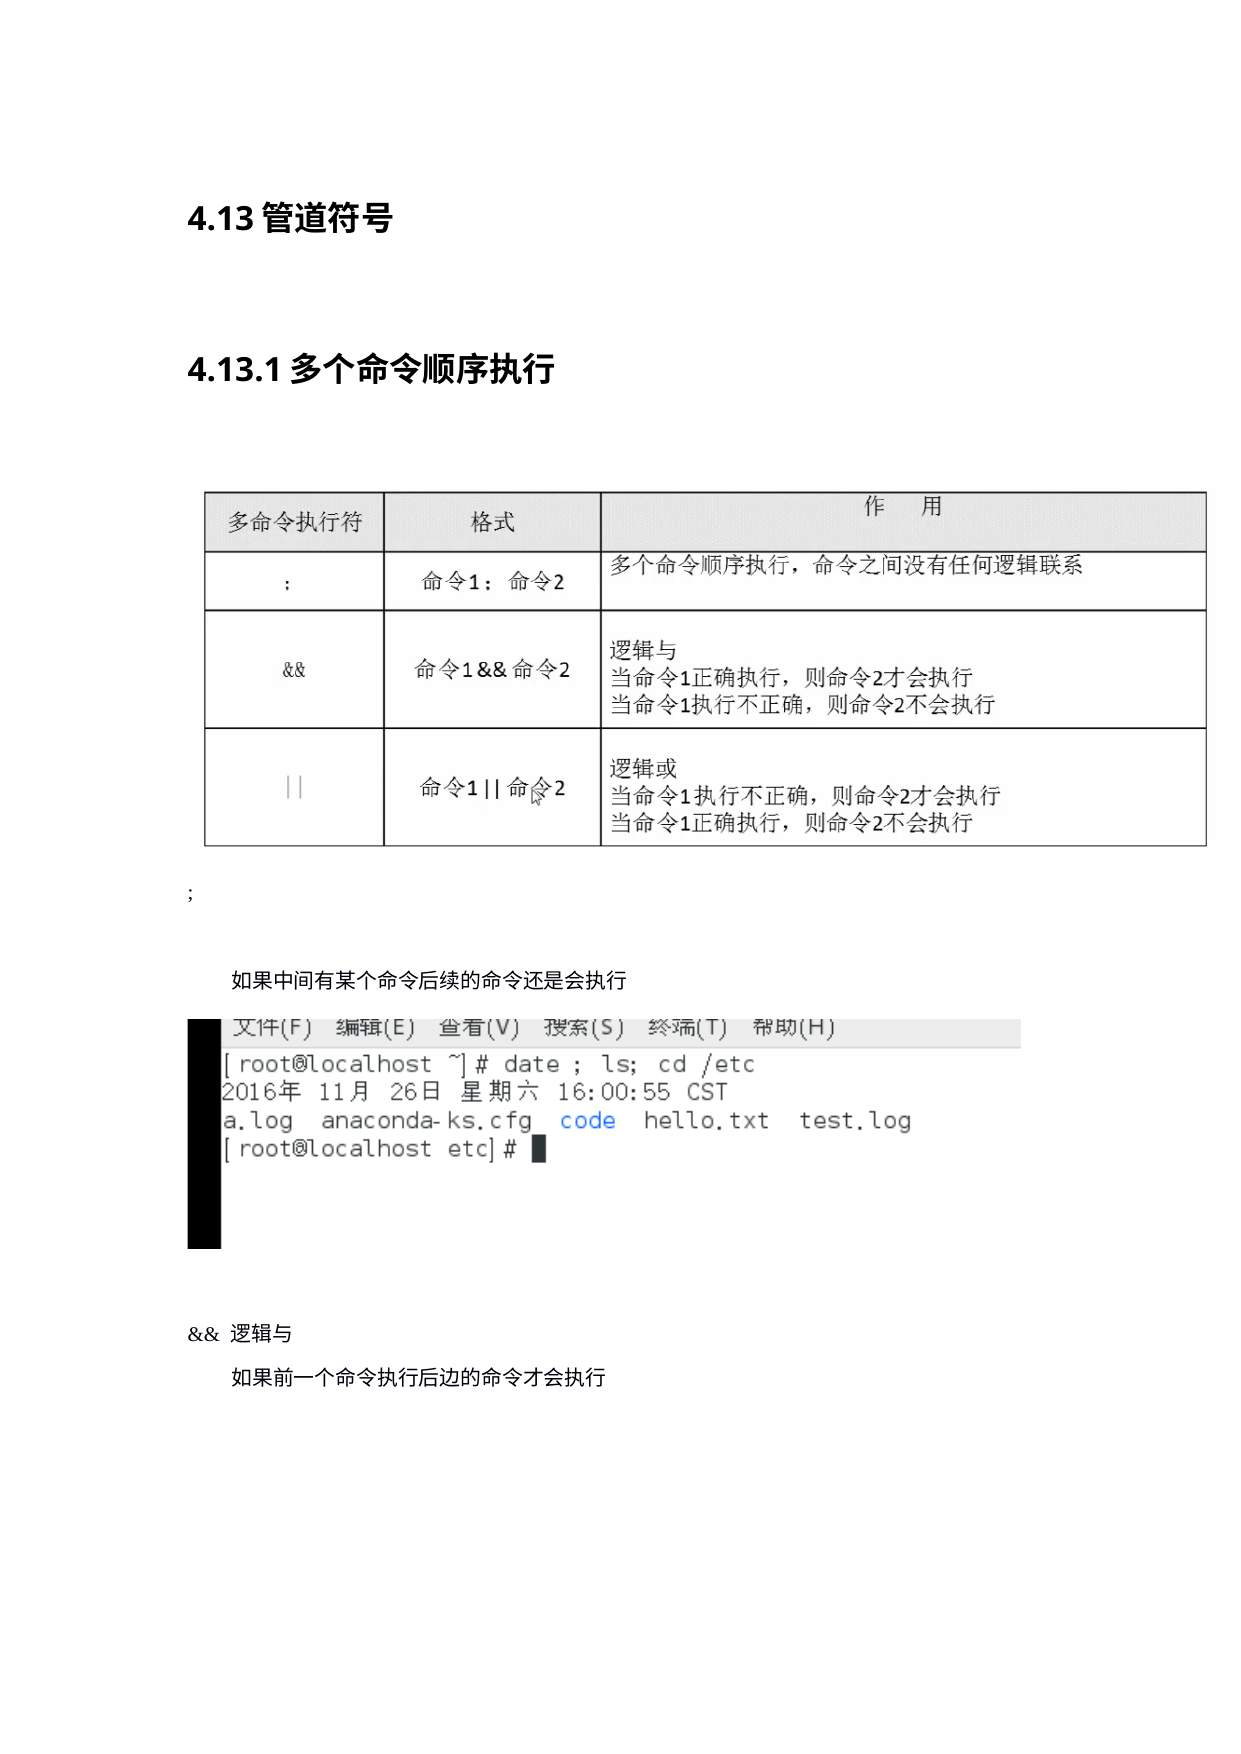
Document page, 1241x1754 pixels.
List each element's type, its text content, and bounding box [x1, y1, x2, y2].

text && 逻辑与 [187, 1310, 1053, 1354]
picture [187, 481, 1227, 862]
text ; [187, 869, 1053, 914]
picture [187, 1019, 1021, 1249]
text 如果中间有某个命令后续的命令还是会执行 [187, 958, 1053, 1002]
subtitle 4.13.1多个命令顺序执行 [187, 322, 1053, 411]
text 如果前一个命令执行后边的命令才会执行 [187, 1354, 1053, 1398]
subtitle 4.13管道符号 [187, 172, 1053, 260]
